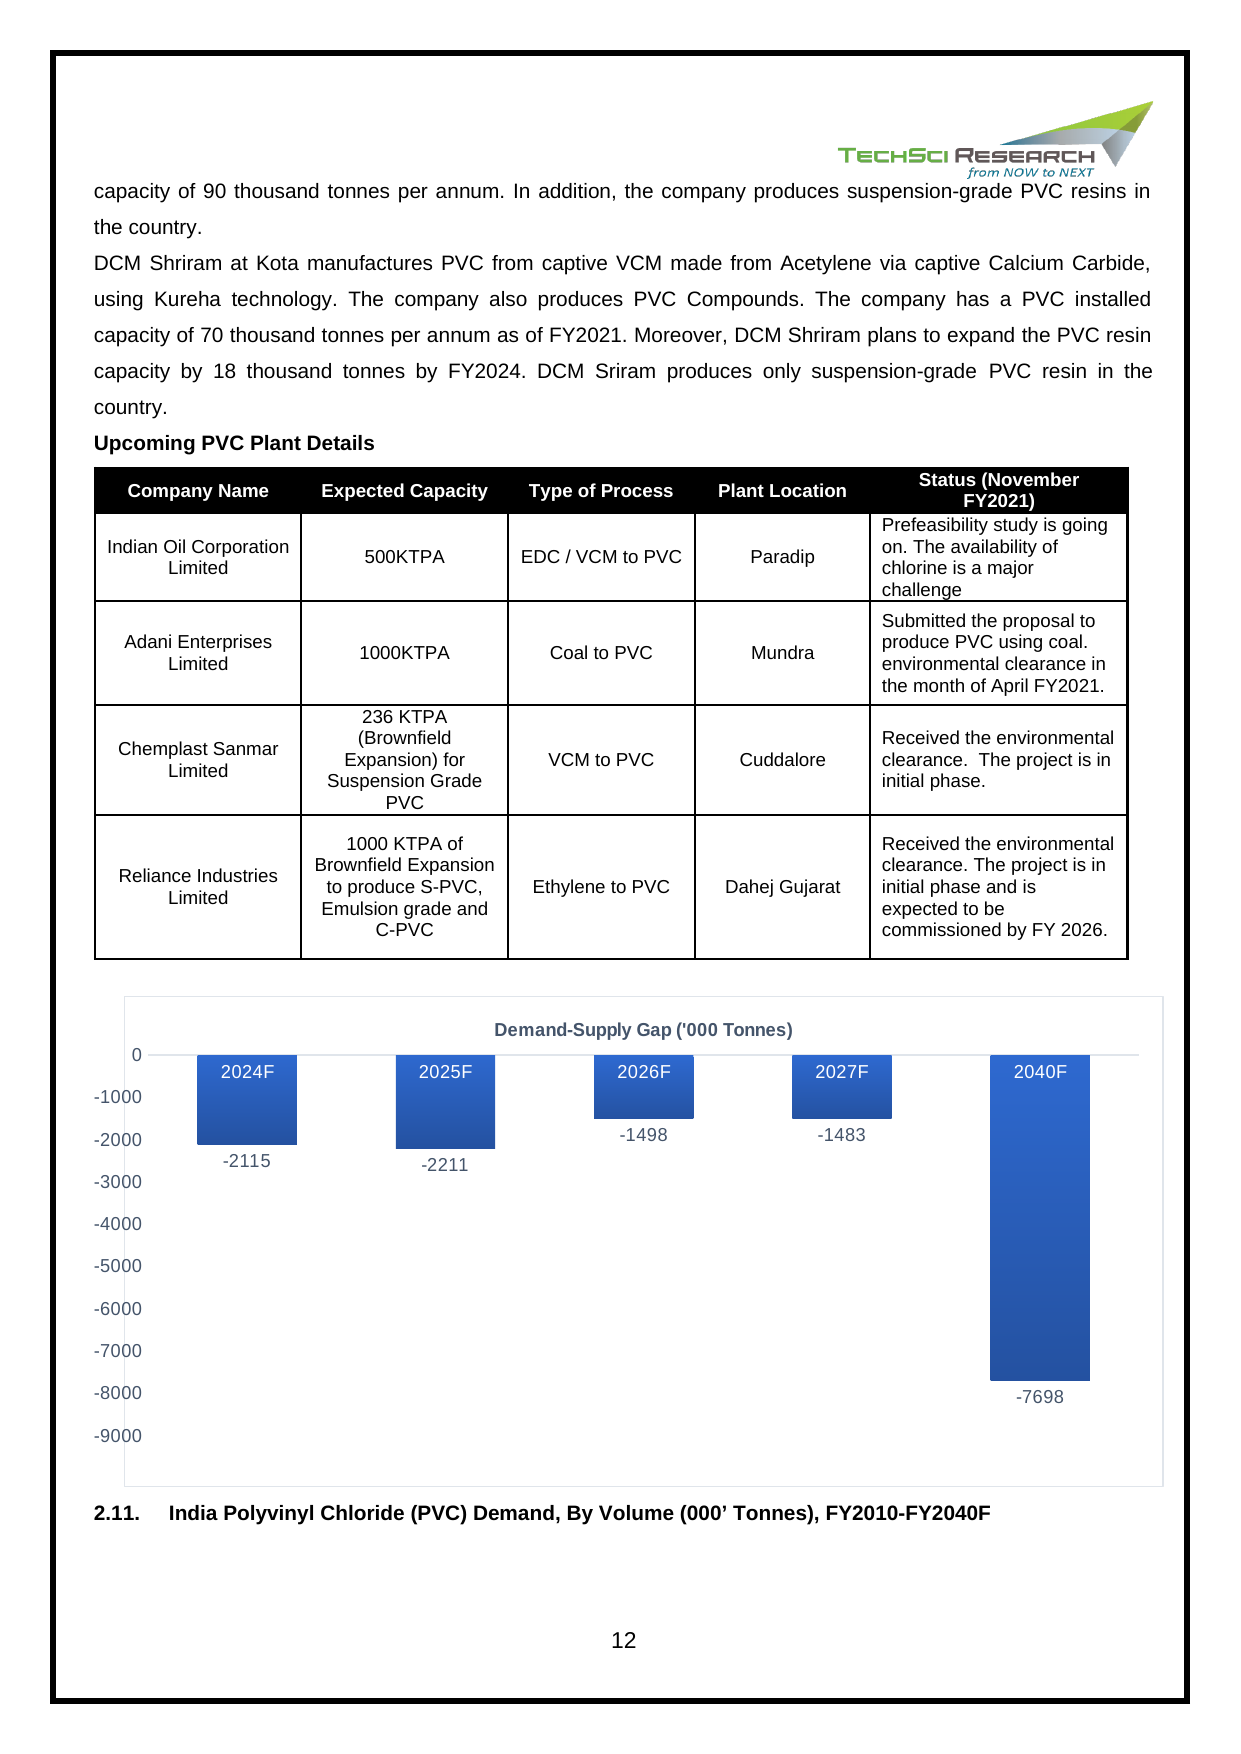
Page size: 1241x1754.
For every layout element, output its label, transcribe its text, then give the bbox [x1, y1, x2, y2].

table_cell Ethylene to PVC [509, 816, 694, 957]
picture [835, 100, 1154, 180]
list India Polyvinyl Chloride (PVC) Demand, By Volume (000’ Tonnes), FY2010-FY2040F [94, 1500, 1153, 1524]
table_cell EDC / VCM to PVC [509, 514, 694, 600]
table_cell 236 KTPA (Brownfield Expansion) for Suspension Grade PVC [302, 706, 507, 813]
table_cell 500KTPA [302, 514, 507, 600]
table_cell VCM to PVC [509, 706, 694, 813]
text Upcoming PVC Plant Details [94, 431, 1153, 455]
table_cell Coal to PVC [509, 602, 694, 703]
text DCM Shriram at Kota manufactures PVC from captive VCM made from Acetylene via captive Calcium Carbide, using Kureha technology. The company also produces PVC Compounds. The company has a PVC installed capacity of 70 thousand tonnes per annum as of FY2021. Moreover, DCM Shriram plans to expand the PVC resin capacity by 18 thousand tonnes by FY2024. DCM Sriram produces only suspension-grade PVC resin in the country. [94, 251, 1153, 419]
table_cell Received the environmental clearance. The project is in initial phase. [871, 706, 1126, 813]
table_header Company Name [96, 469, 300, 512]
table_header Status (November FY2021) [871, 469, 1126, 512]
table_cell Paradip [696, 514, 869, 600]
table_cell Indian Oil Corporation Limited [96, 514, 300, 600]
table_cell 1000KTPA [302, 602, 507, 703]
table_cell Cuddalore [696, 706, 869, 813]
table_cell Dahej Gujarat [696, 816, 869, 957]
table_cell Received the environmental clearance. The project is in initial phase and is expected to be commissioned by FY 2026. [871, 816, 1126, 957]
table_cell Chemplast Sanmar Limited [96, 706, 300, 813]
table_header Expected Capacity [302, 469, 507, 512]
table_cell Adani Enterprises Limited [96, 602, 300, 703]
table_header Plant Location [696, 469, 869, 512]
table_cell Mundra [696, 602, 869, 703]
table_header Type of Process [509, 469, 694, 512]
table_cell 1000 KTPA of Brownfield Expansion to produce S-PVC, Emulsion grade and C-PVC [302, 816, 507, 957]
table_cell Prefeasibility study is going on. The availability of chlorine is a major challenge [871, 514, 1126, 600]
table_cell Reliance Industries Limited [96, 816, 300, 957]
table_cell Submitted the proposal to produce PVC using coal. environmental clearance in the month of April FY2021. [871, 602, 1126, 703]
